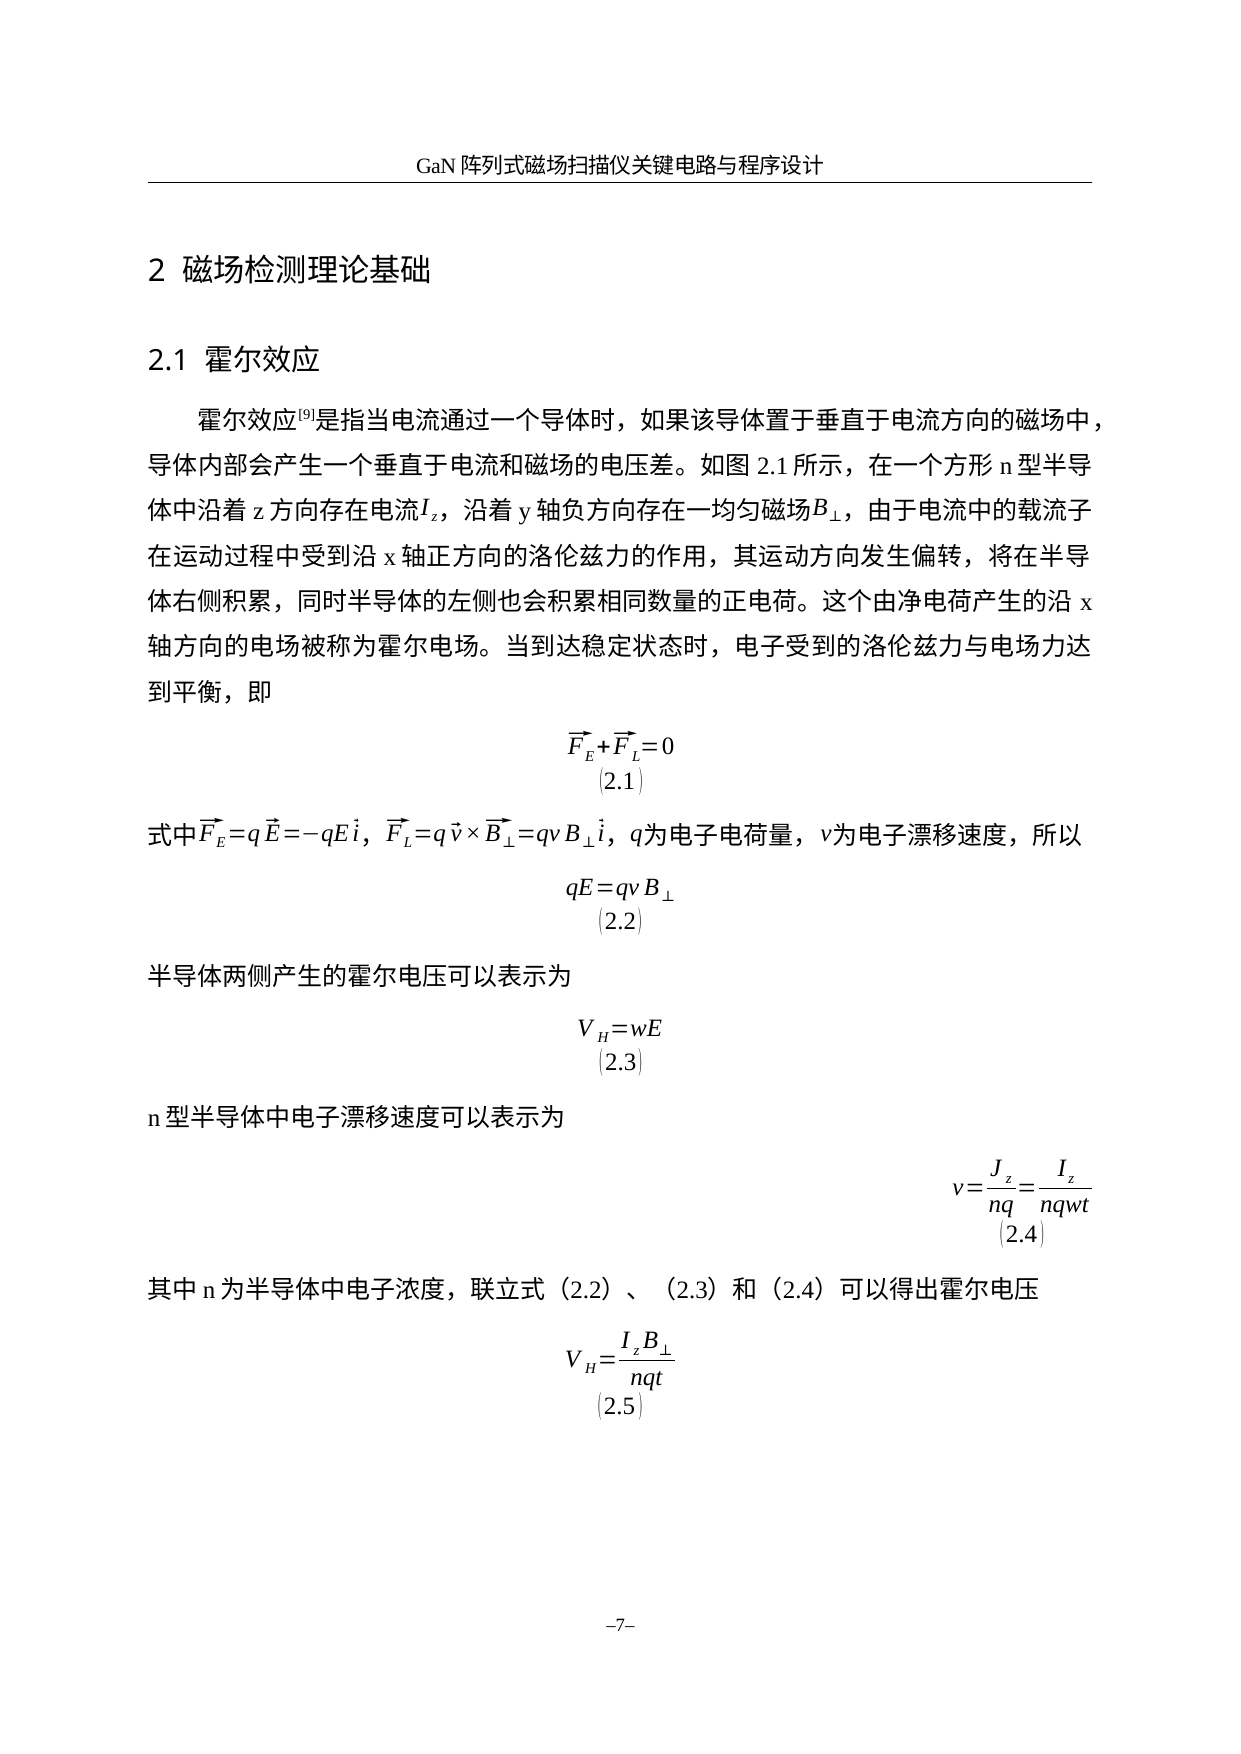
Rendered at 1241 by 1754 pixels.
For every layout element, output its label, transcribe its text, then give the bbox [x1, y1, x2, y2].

subtitle 2 磁场检测理论基础 [148, 246, 1092, 291]
text 半导体两侧产生的霍尔电压可以表示为 [148, 956, 1092, 993]
text 霍尔效应[9]是指当电流通过一个导体时，如果该导体置于垂直于电流方向的磁场中，导体内部会产生一个垂直于电流和磁场的电压差。如图2.1所示，在一个方形n型半导体中沿着z方向存在电流，沿着y轴负方向存在一均匀磁场，由于电流中的载流子在运动过程中受到沿x轴正方向的洛伦兹力的作用，其运动方向发生偏转，将在半导体右侧积累，同时半导体的左侧也会积累相同数量的正电荷。这个由净电荷产生的沿x轴方向的电场被称为霍尔电场。当到达稳定状态时，电子受到的洛伦兹力与电场力达到平衡，即 [148, 400, 1092, 708]
subtitle 2.1 霍尔效应 [148, 337, 1092, 379]
text 式中，，为电子电荷量，为电子漂移速度，所以 [148, 816, 1092, 852]
text n型半导体中电子漂移速度可以表示为 [148, 1097, 1092, 1133]
text 其中n为半导体中电子浓度，联立式（2.2）、（2.3）和（2.4）可以得出霍尔电压 [148, 1269, 1092, 1305]
